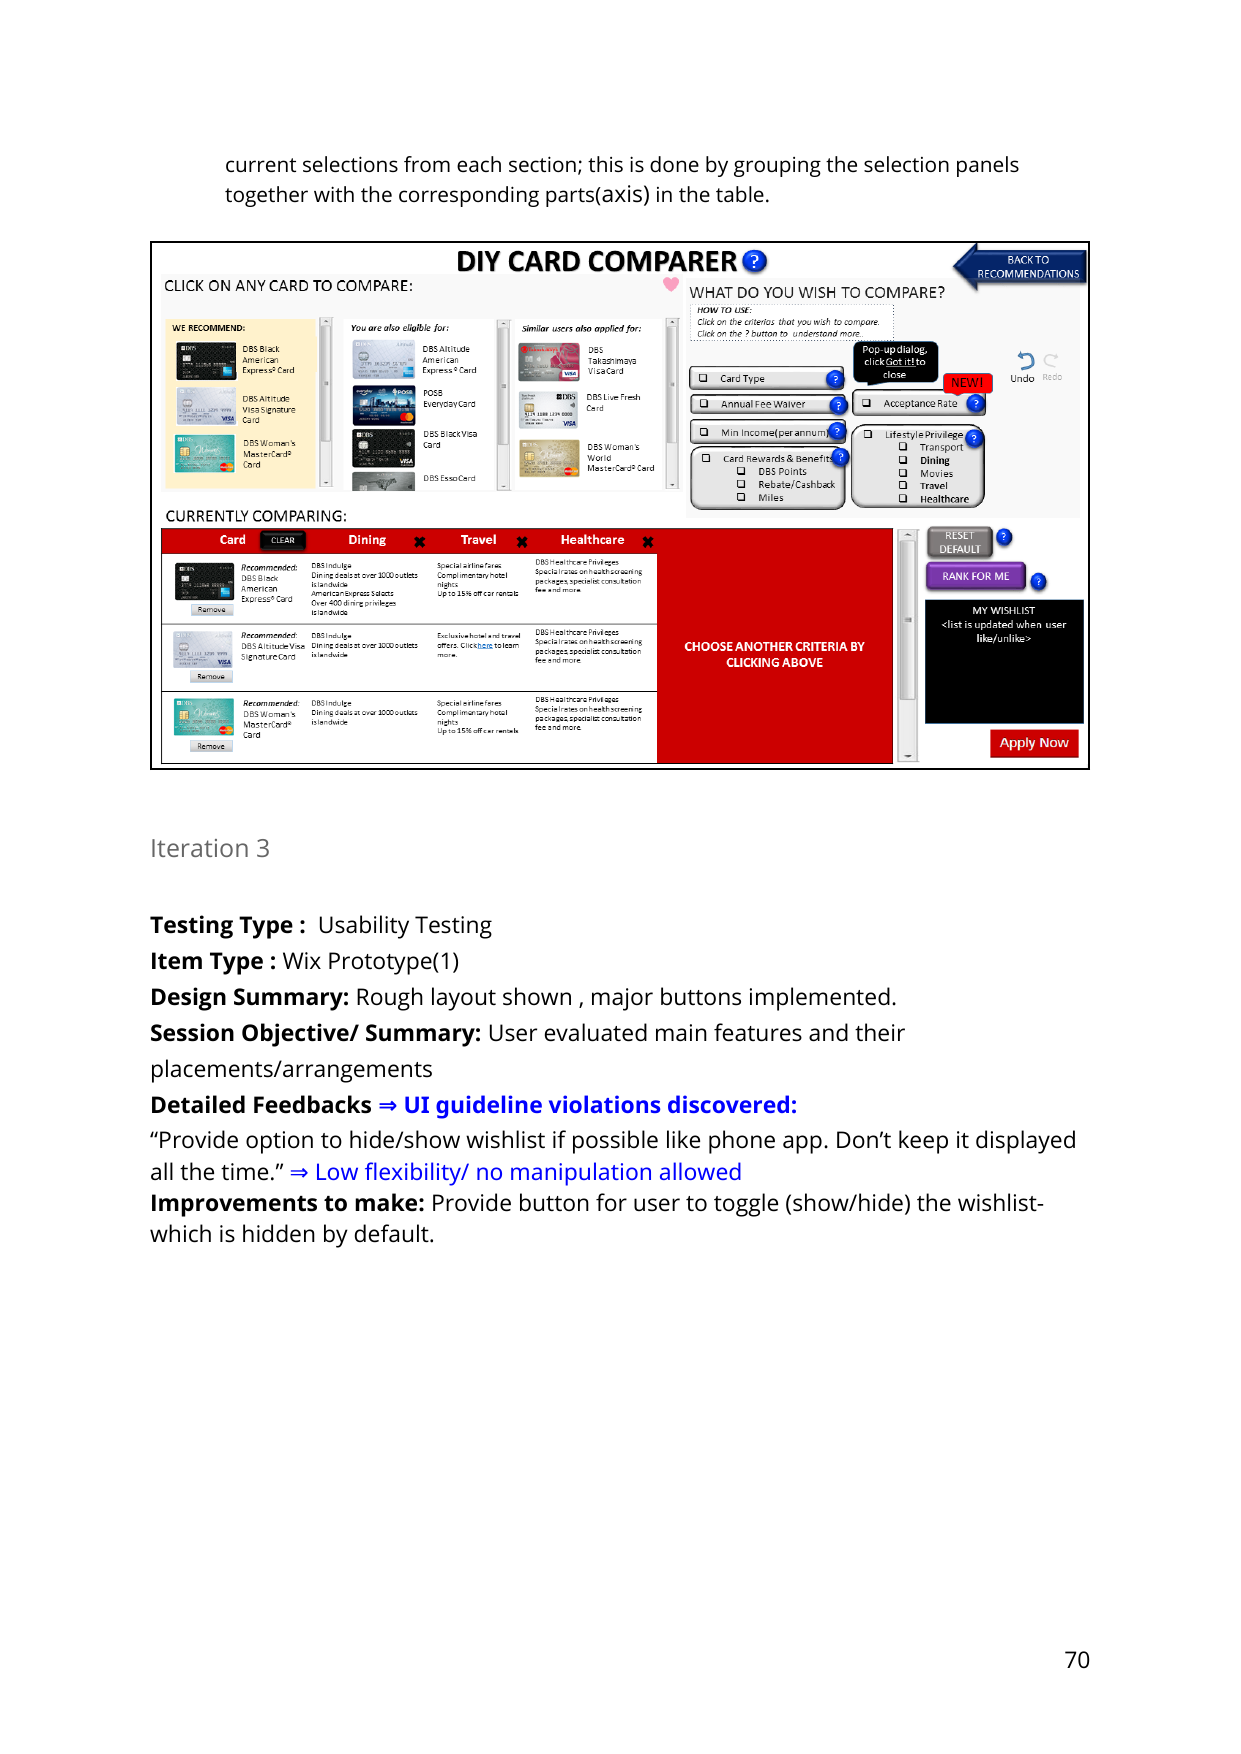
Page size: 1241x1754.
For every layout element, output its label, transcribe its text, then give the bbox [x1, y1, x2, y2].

text Testing Type : Usability Testing Item Type : Wix Prototype(1) Design Summary: Rough layout shown , major buttons implemented. Session Objective/ Summary: User evaluated main features and their placements/arrangements Detailed Feedbacks ⇒ UI guideline violations discovered: [150, 873, 1090, 1120]
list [187, 150, 1090, 210]
text “Provide option to hide/show wishlist if possible like phone app. Don’t keep it displayed all the time.” ⇒ Low flexibility/ no manipulation allowed Improvements to make: Provide button for user to toggle (show/hide) the wishlist- which is hidden by default. [150, 1124, 1090, 1249]
picture [152, 243, 1088, 768]
subtitle Iteration 3 [150, 831, 1090, 864]
